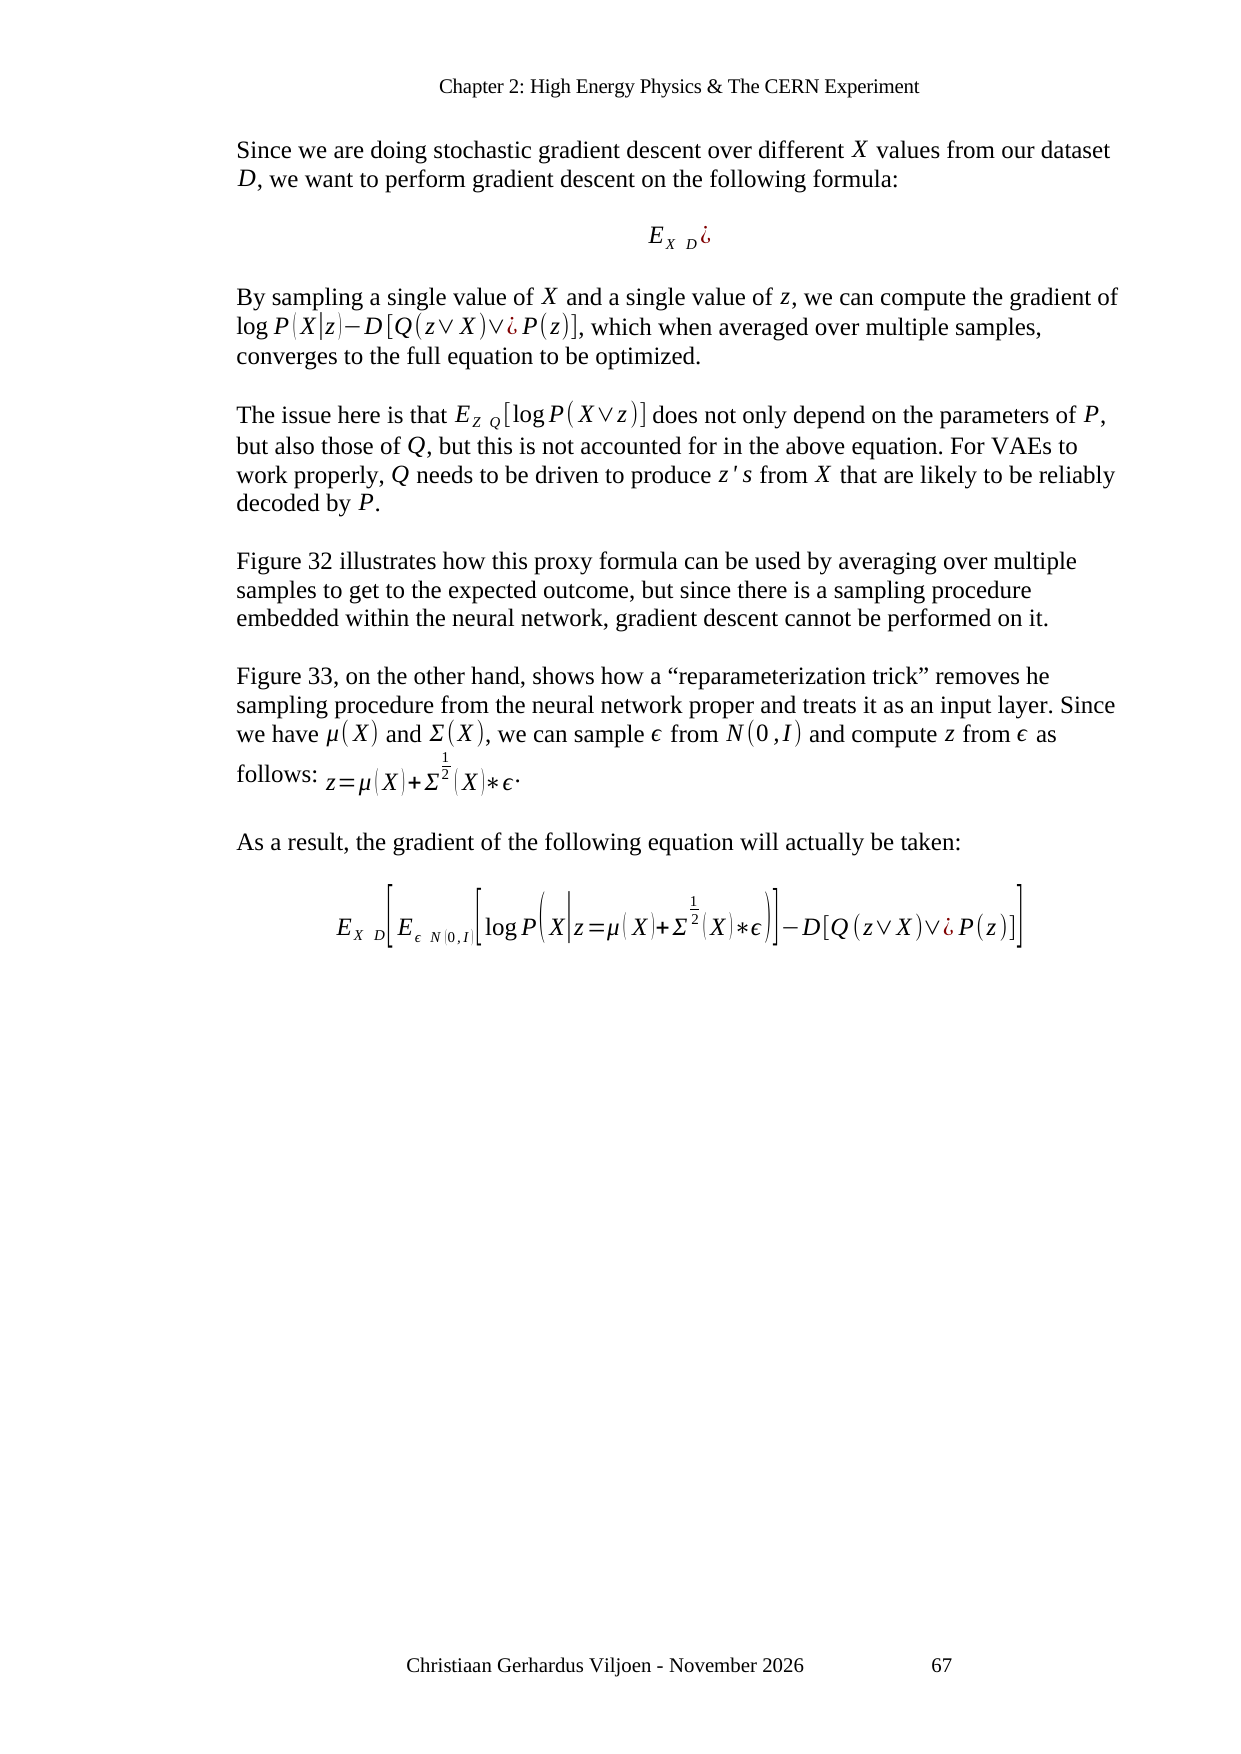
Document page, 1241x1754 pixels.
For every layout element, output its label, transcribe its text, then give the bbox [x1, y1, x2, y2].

text By sampling a single value of and a single value of , we can compute the gradient of , which when averaged over multiple samples, converges to the full equation to be optimized. [236, 282, 1122, 370]
text The issue here is that does not only depend on the parameters of , but also those of , but this is not accounted for in the above equation. For VAEs to work properly, needs to be driven to produce from that are likely to be reliably decoded by . [236, 399, 1122, 517]
text Figure 33, on the other hand, shows how a “reparameterization trick” removes he sampling procedure from the neural network proper and treats it as an input layer. Since we have and , we can sample from and compute from as follows: . [236, 661, 1122, 798]
text As a result, the gradient of the following equation will actually be taken: [236, 827, 1122, 856]
text Since we are doing stochastic gradient descent over different values from our dataset , we want to perform gradient descent on the following formula: [236, 135, 1122, 193]
text Figure 32 illustrates how this proxy formula can be used by averaging over multiple samples to get to the expected outcome, but since there is a sampling procedure embedded within the neural network, gradient descent cannot be performed on it. [236, 546, 1122, 632]
